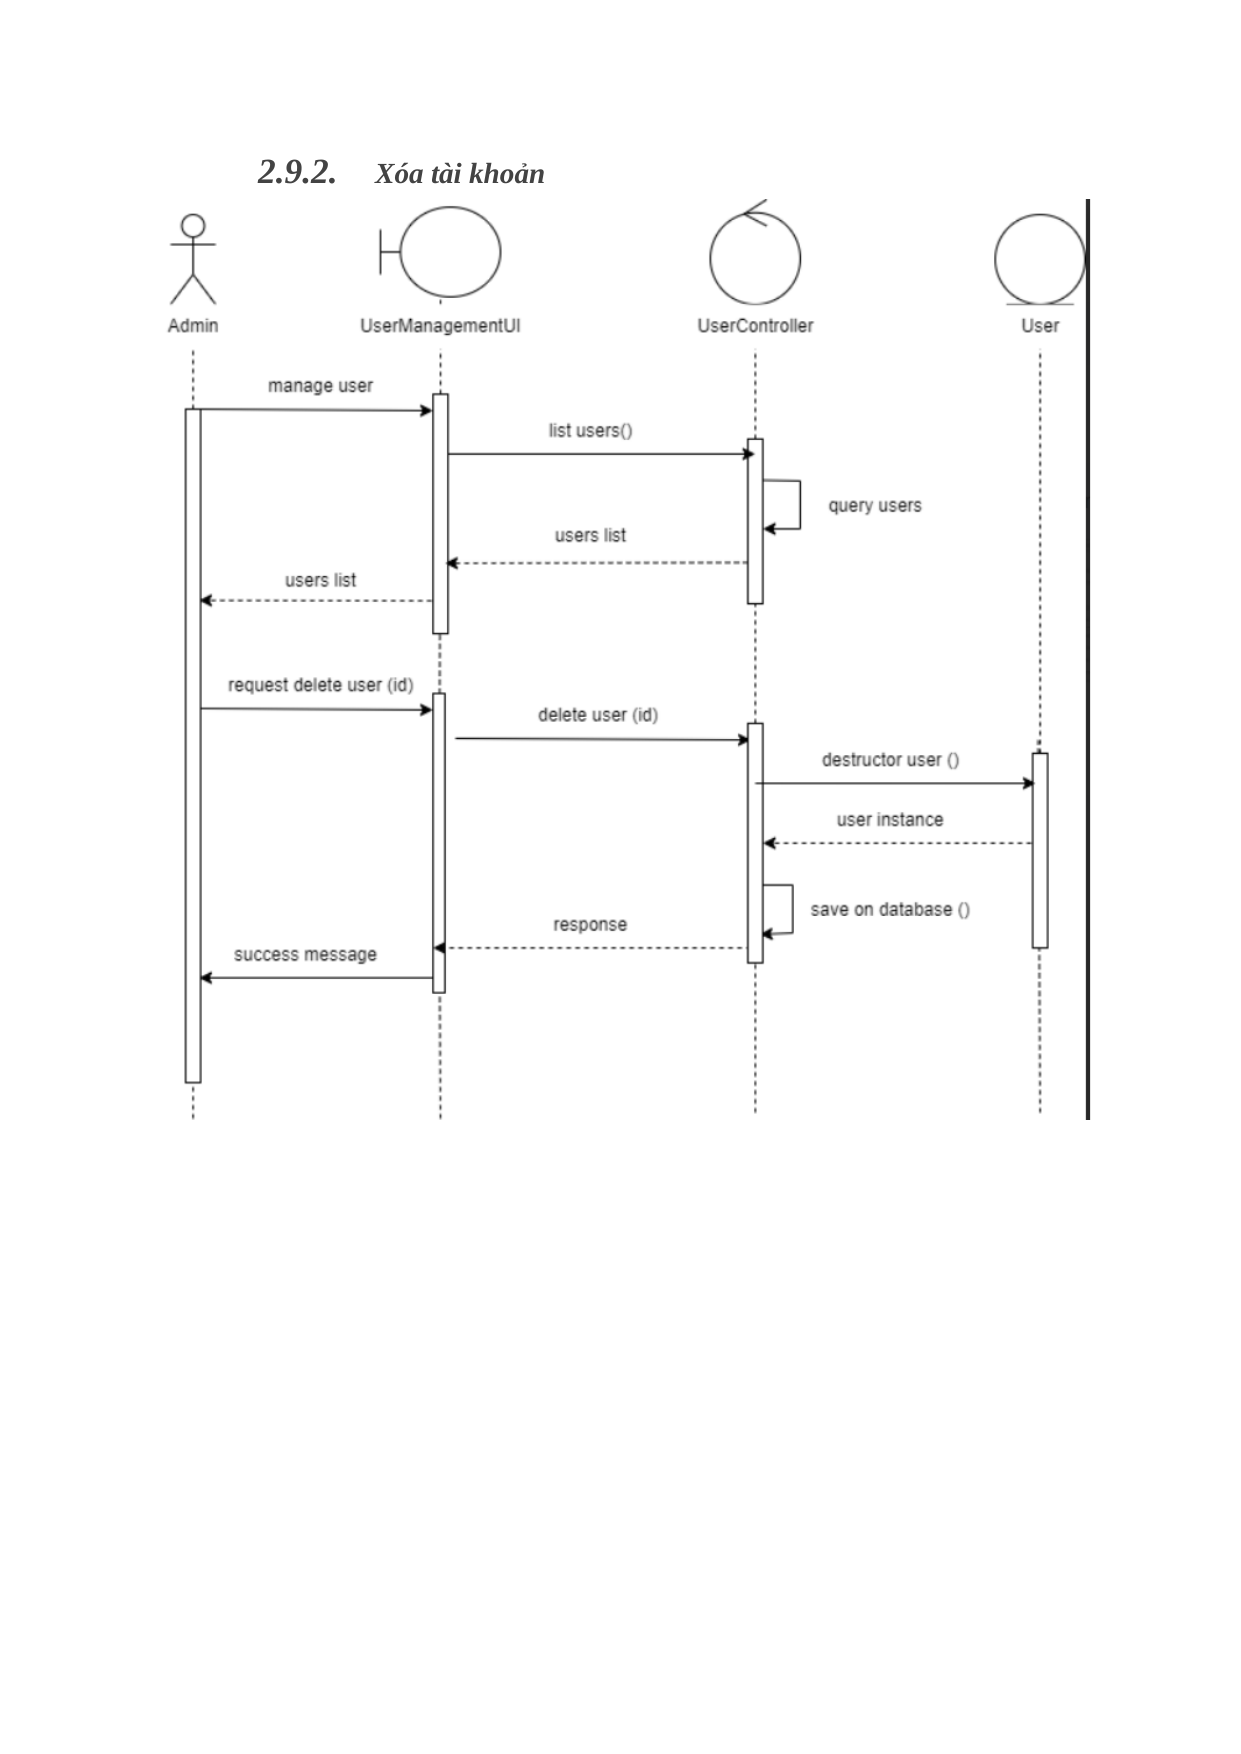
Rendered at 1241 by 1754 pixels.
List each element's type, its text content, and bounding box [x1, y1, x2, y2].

picture [150, 199, 1091, 1120]
subtitle Xóa tài khoản [337, 150, 1090, 191]
